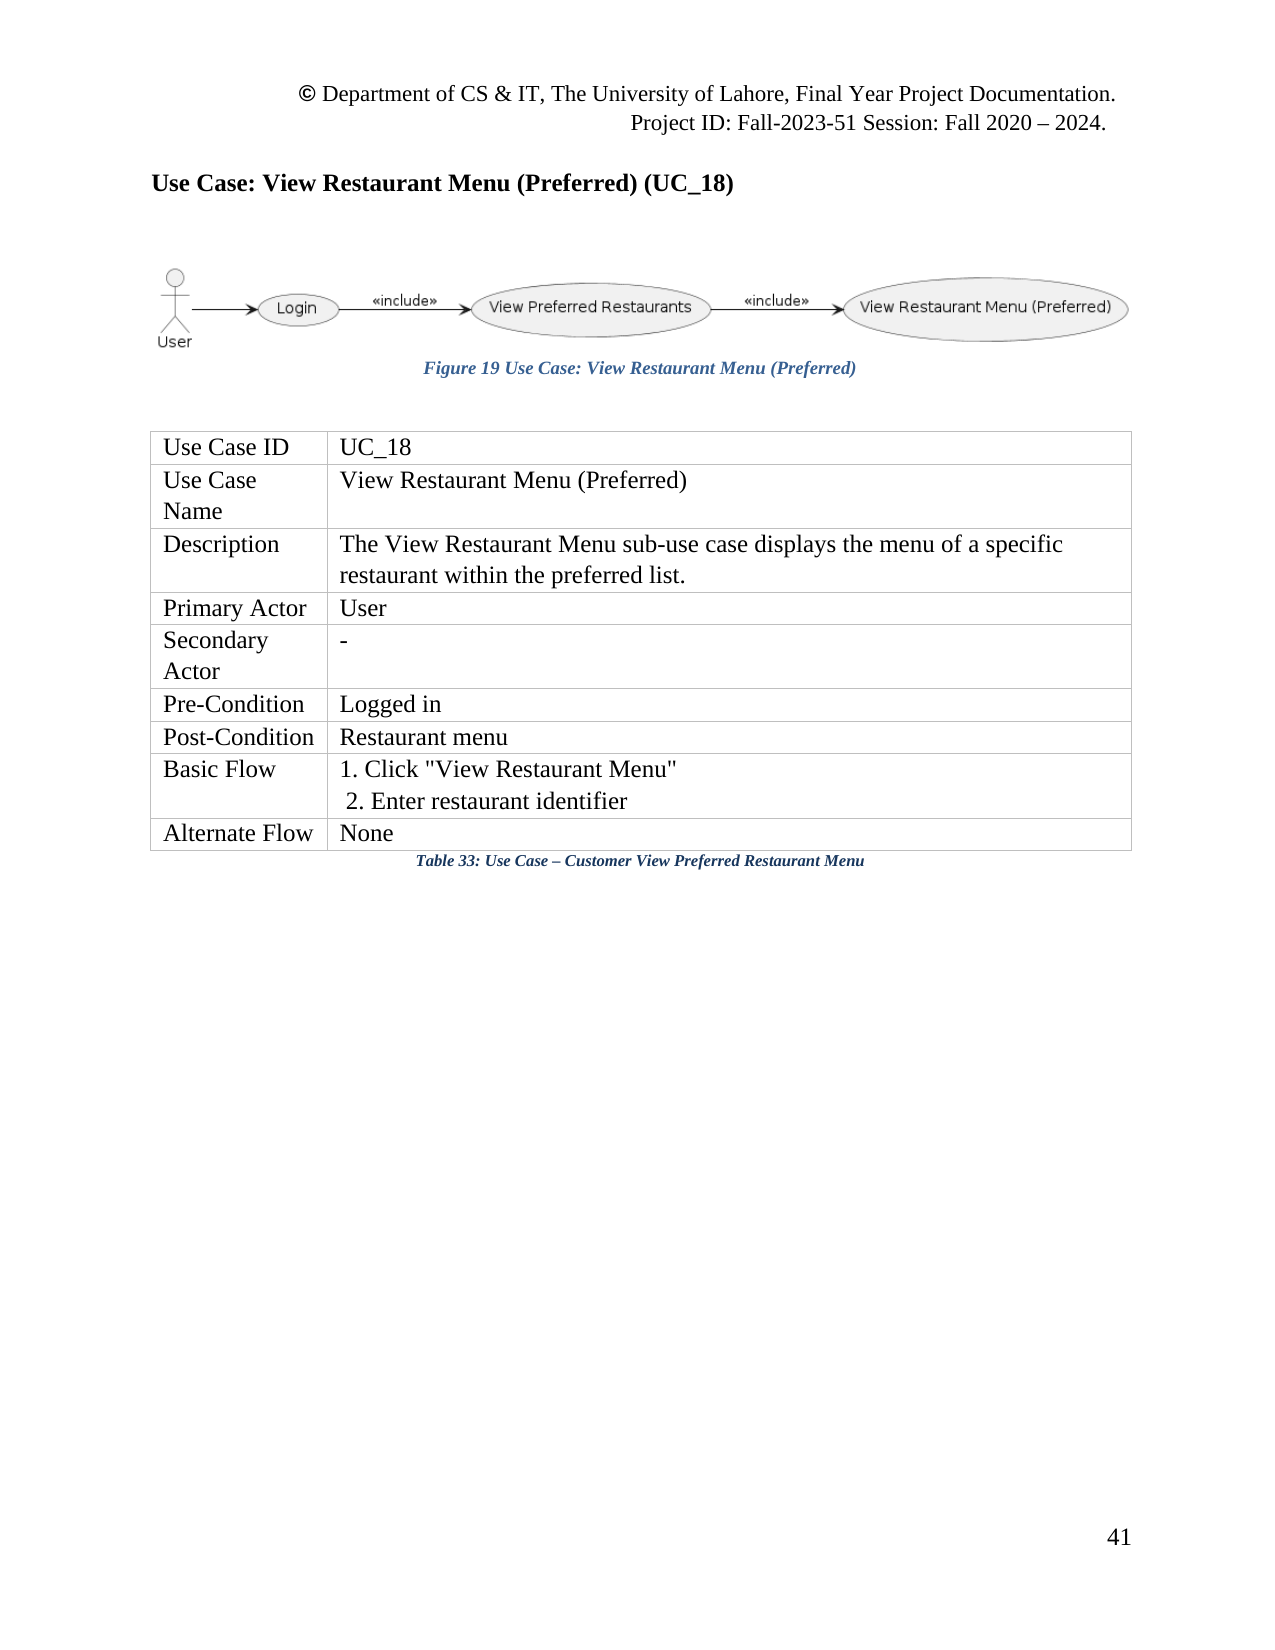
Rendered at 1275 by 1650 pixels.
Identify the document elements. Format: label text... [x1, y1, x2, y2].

table_cell The View Restaurant Menu sub-use case displays the menu of a specific restaurant within the preferred list. [328, 529, 1131, 592]
table_cell Secondary Actor [151, 625, 327, 688]
table_header Use Case ID [151, 432, 327, 464]
table_cell Logged in [328, 689, 1131, 721]
table_cell User [328, 593, 1131, 624]
picture [151, 262, 1133, 355]
table_cell Pre-Condition [151, 689, 327, 721]
table_cell Restaurant menu [328, 722, 1131, 753]
text Use Case: View Restaurant Menu (Preferred) (UC_18) [151, 168, 1131, 197]
subtitle Table 33: Use Case – Customer View Preferred Restaurant Menu [150, 851, 1132, 870]
table_cell Use Case Name [151, 465, 327, 528]
table_cell Basic Flow [151, 754, 327, 817]
table_cell View Restaurant Menu (Preferred) [328, 465, 1131, 528]
table_cell Description [151, 529, 327, 592]
table_header UC_18 [328, 432, 1131, 464]
table_cell Post-Condition [151, 722, 327, 753]
table_cell Primary Actor [151, 593, 327, 624]
table_cell 1. Click "View Restaurant Menu" 2. Enter restaurant identifier [328, 754, 1131, 817]
table_cell Alternate Flow [151, 819, 327, 850]
subtitle Figure 19 Use Case: View Restaurant Menu (Preferred) [150, 357, 1132, 379]
table_cell None [328, 819, 1131, 850]
table_cell - [328, 625, 1131, 688]
